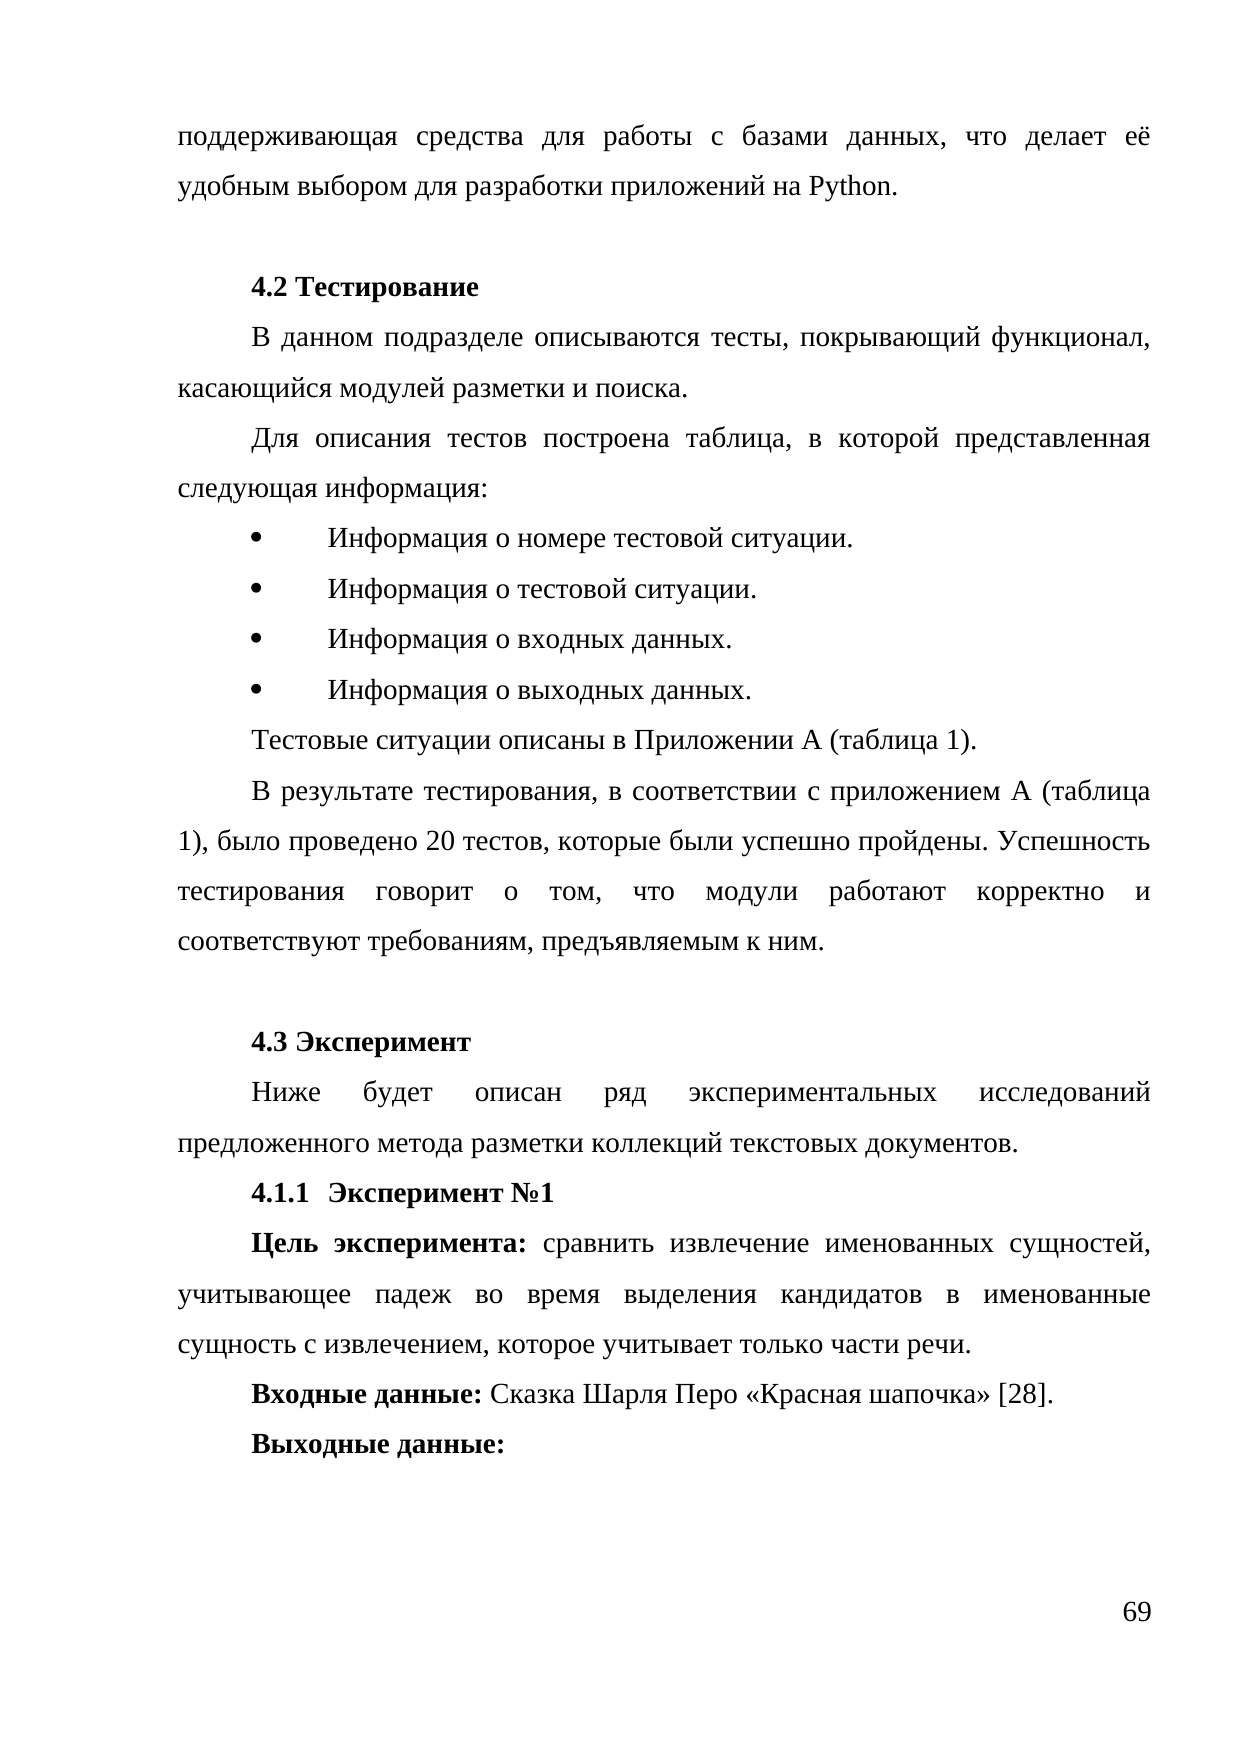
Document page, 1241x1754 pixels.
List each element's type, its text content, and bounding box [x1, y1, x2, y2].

subtitle Эксперимент [177, 1024, 1152, 1058]
text Входные данные: Сказка Шарля Перо «Красная шапочка» [28]. [177, 1376, 1152, 1410]
text В данном подразделе описываются тесты, покрывающий функционал, касающийся модулей разметки и поиска. [177, 319, 1152, 403]
list Информация о выходных данных. [177, 672, 1152, 706]
subtitle Эксперимент №1 [177, 1175, 1152, 1209]
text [177, 118, 1152, 202]
text В результате тестирования, в соответствии с приложением А (таблица 1), было проведено 20 тестов, которые были успешно пройдены. Успешность тестирования говорит о том, что модули работают корректно и соответствуют требованиям, предъявляемым к ним. [177, 773, 1152, 957]
text Выходные данные: [177, 1427, 1152, 1460]
text Цель эксперимента: сравнить извлечение именованных сущностей, учитывающее падеж во время выделения кандидатов в именованные сущность с извлечением, которое учитывает только части речи. [177, 1225, 1152, 1359]
text Ниже будет описан ряд экспериментальных исследований предложенного метода разметки коллекций текстовых документов. [177, 1074, 1152, 1158]
list Информация о номере тестовой ситуации. [177, 521, 1152, 554]
list Информация о тестовой ситуации. [177, 571, 1152, 605]
list Информация о входных данных. [177, 621, 1152, 655]
text Для описания тестов построена таблица, в которой представленная следующая информация: [177, 420, 1152, 504]
subtitle Тестирование [177, 269, 1152, 303]
text Тестовые ситуации описаны в Приложении А (таблица 1). [177, 722, 1152, 756]
